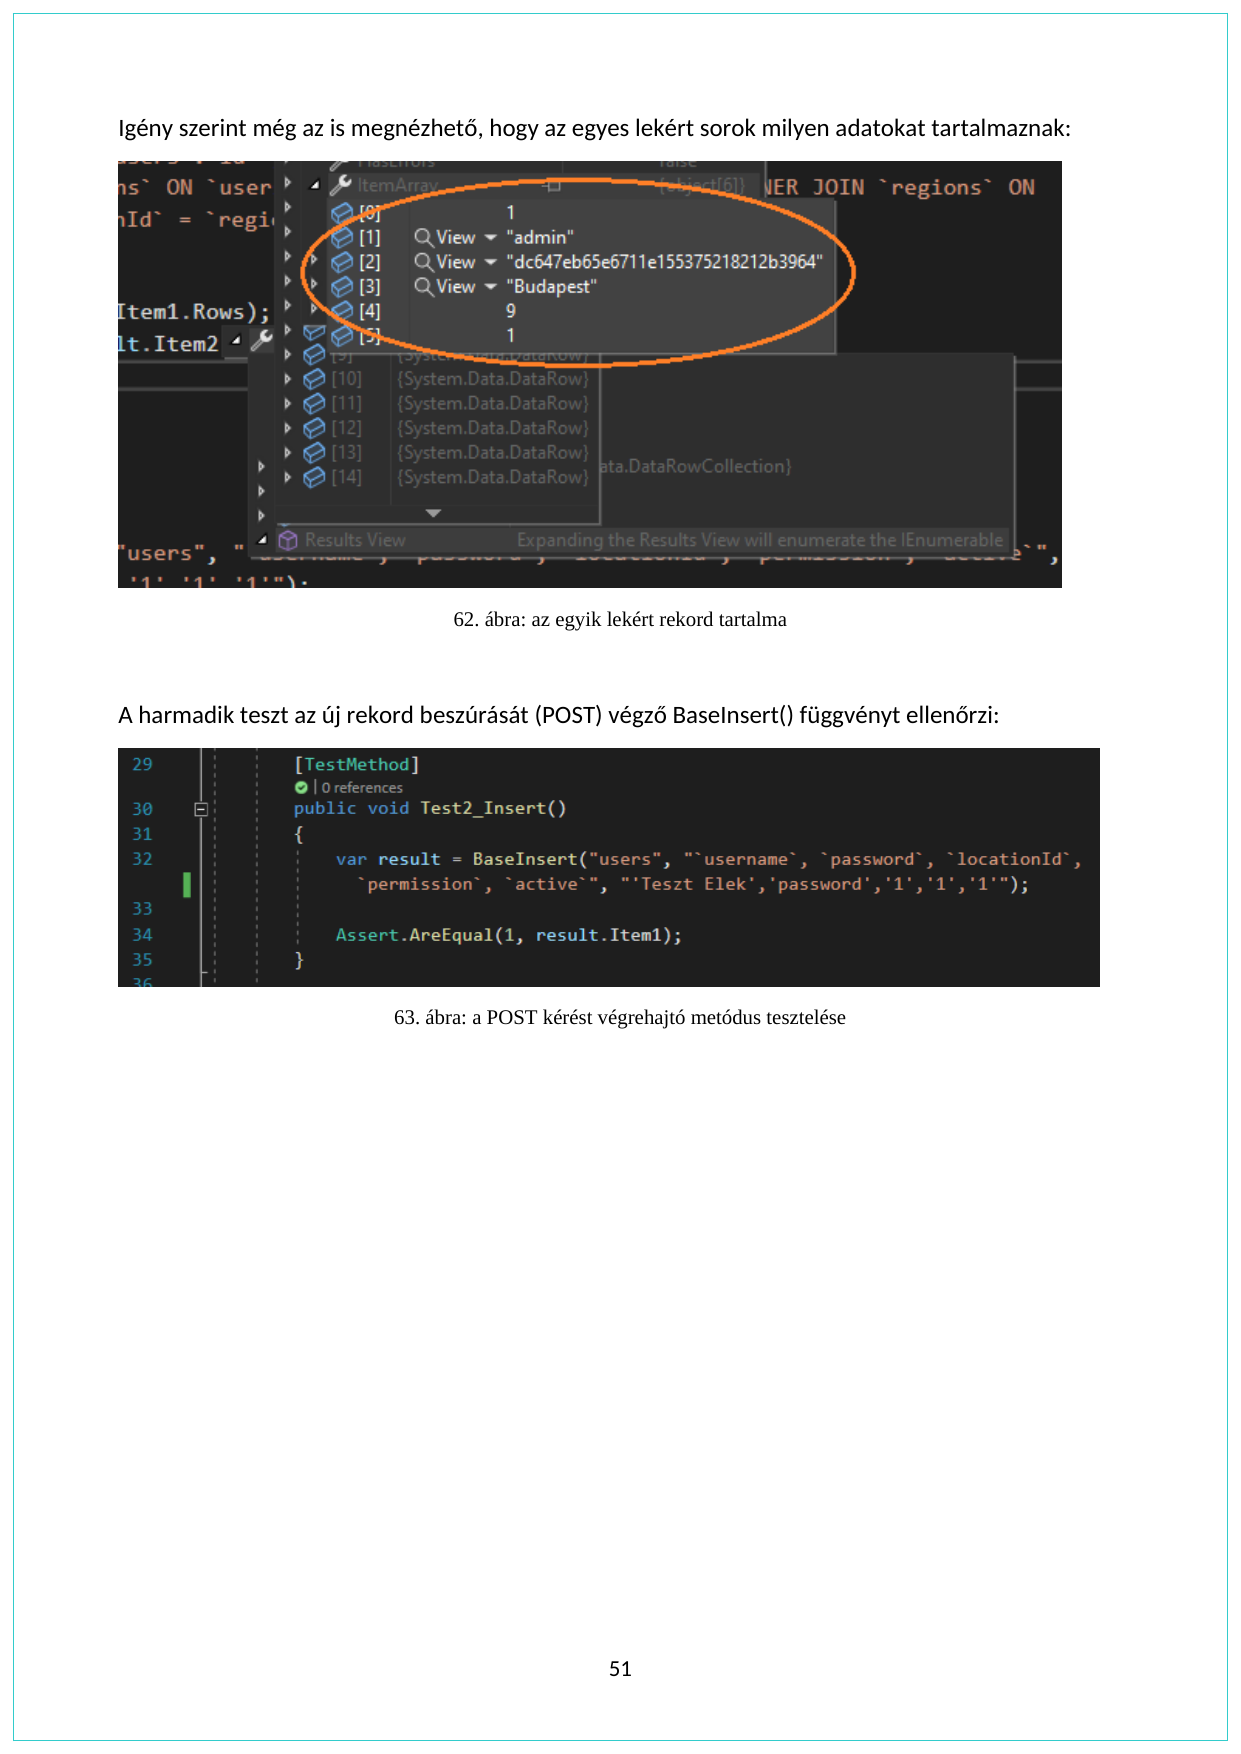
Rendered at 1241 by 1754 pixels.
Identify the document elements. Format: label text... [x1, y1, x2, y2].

picture [118, 748, 1100, 987]
text 62. ábra: az egyik lekért rekord tartalma [118, 607, 1122, 631]
text 63. ábra: a POST kérést végrehajtó metódus tesztelése [118, 1005, 1122, 1029]
text A harmadik teszt az új rekord beszúrását (POST) végző BaseInsert() függvényt ellenőrzi: [118, 699, 1122, 730]
picture [118, 161, 1062, 588]
text Igény szerint még az is megnézhető, hogy az egyes lekért sorok milyen adatokat tartalmaznak: [118, 112, 1122, 143]
